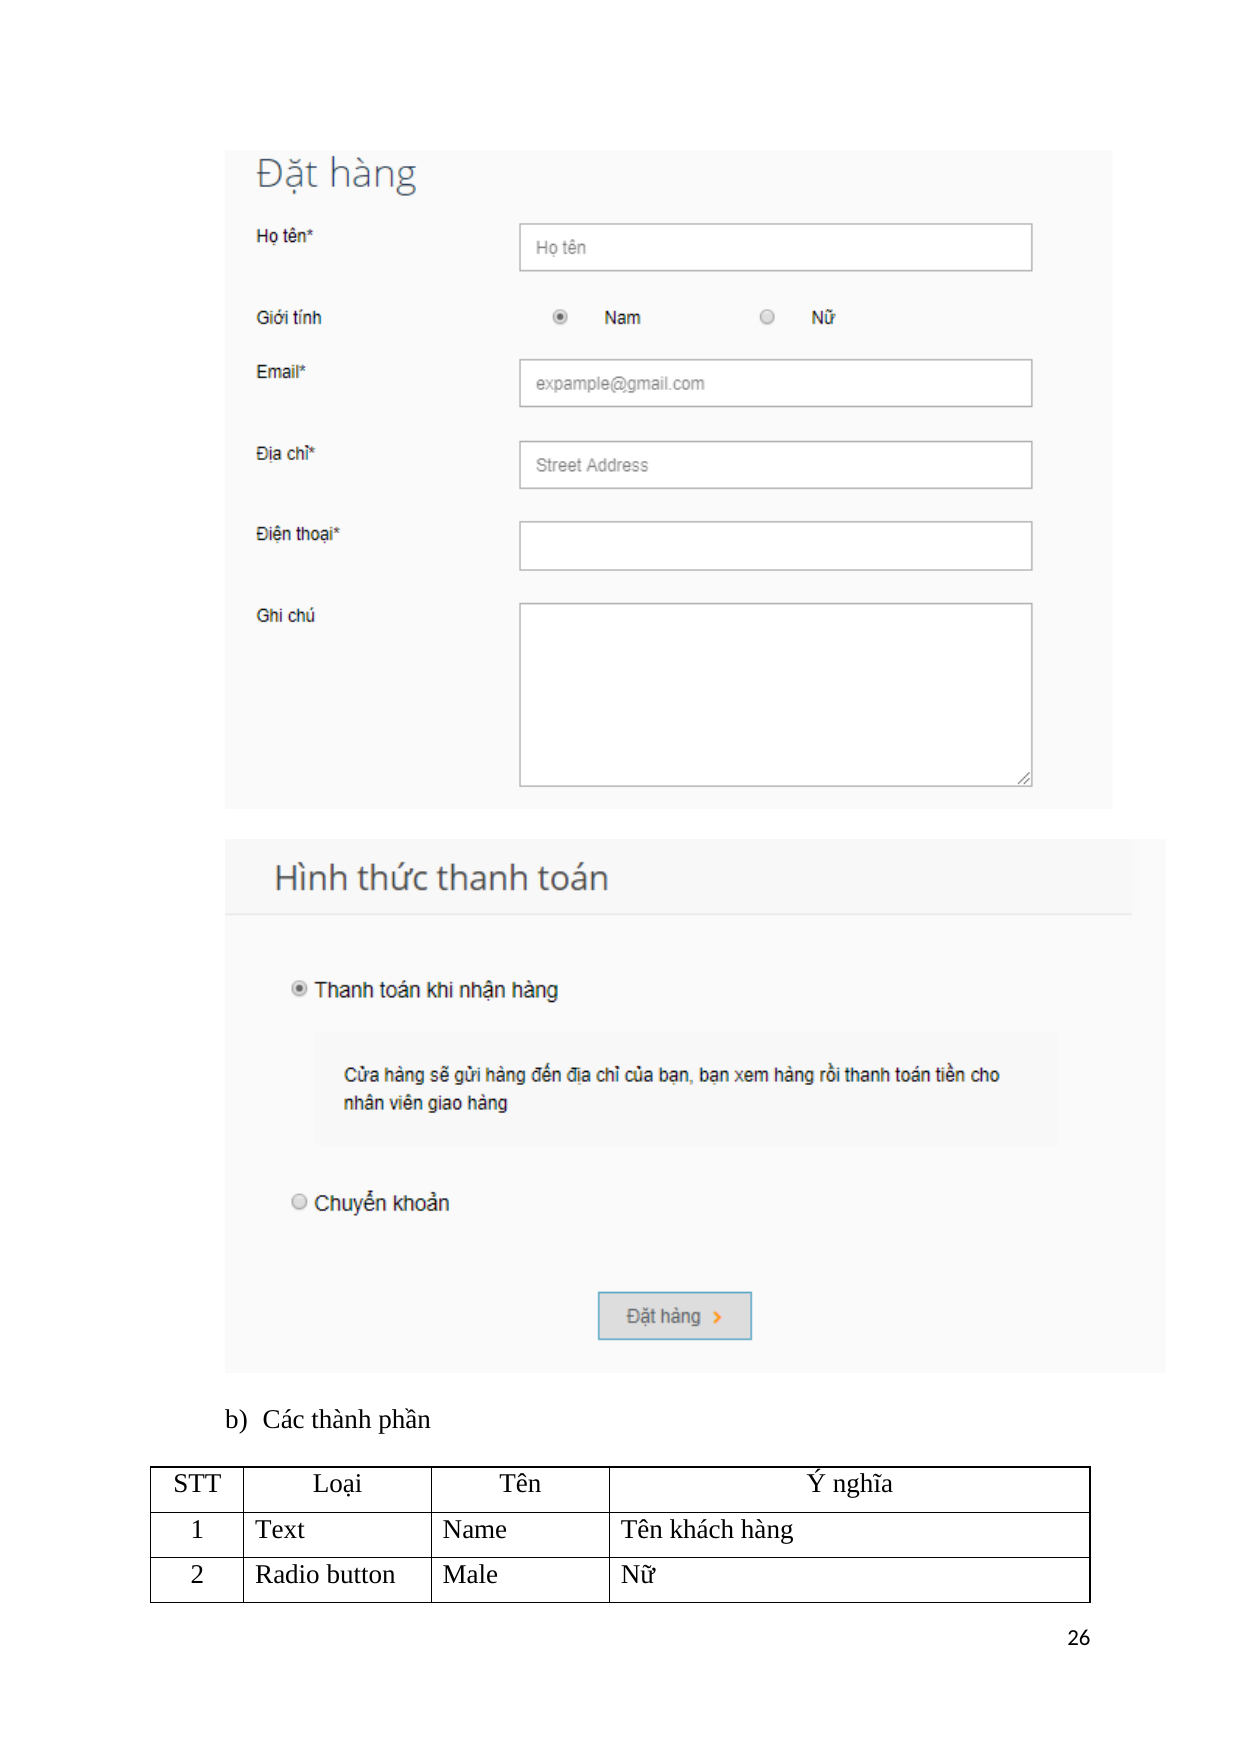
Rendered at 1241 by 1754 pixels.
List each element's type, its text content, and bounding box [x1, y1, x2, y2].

table_header Tên [432, 1468, 609, 1512]
list Các thành phần [225, 1403, 1090, 1434]
table_header Loại [244, 1468, 431, 1512]
picture [225, 839, 1166, 1373]
table_cell 2 [151, 1558, 243, 1602]
table_header Ý nghĩa [610, 1468, 1089, 1512]
table_cell 1 [151, 1513, 243, 1557]
table_cell Text [244, 1513, 431, 1557]
table_cell Nữ [610, 1558, 1089, 1602]
table_cell Tên khách hàng [610, 1513, 1089, 1557]
table_cell Male [432, 1558, 609, 1602]
table_cell Radio button [244, 1558, 431, 1602]
picture [225, 150, 1113, 809]
table_header STT [151, 1468, 243, 1512]
table_cell Name [432, 1513, 609, 1557]
